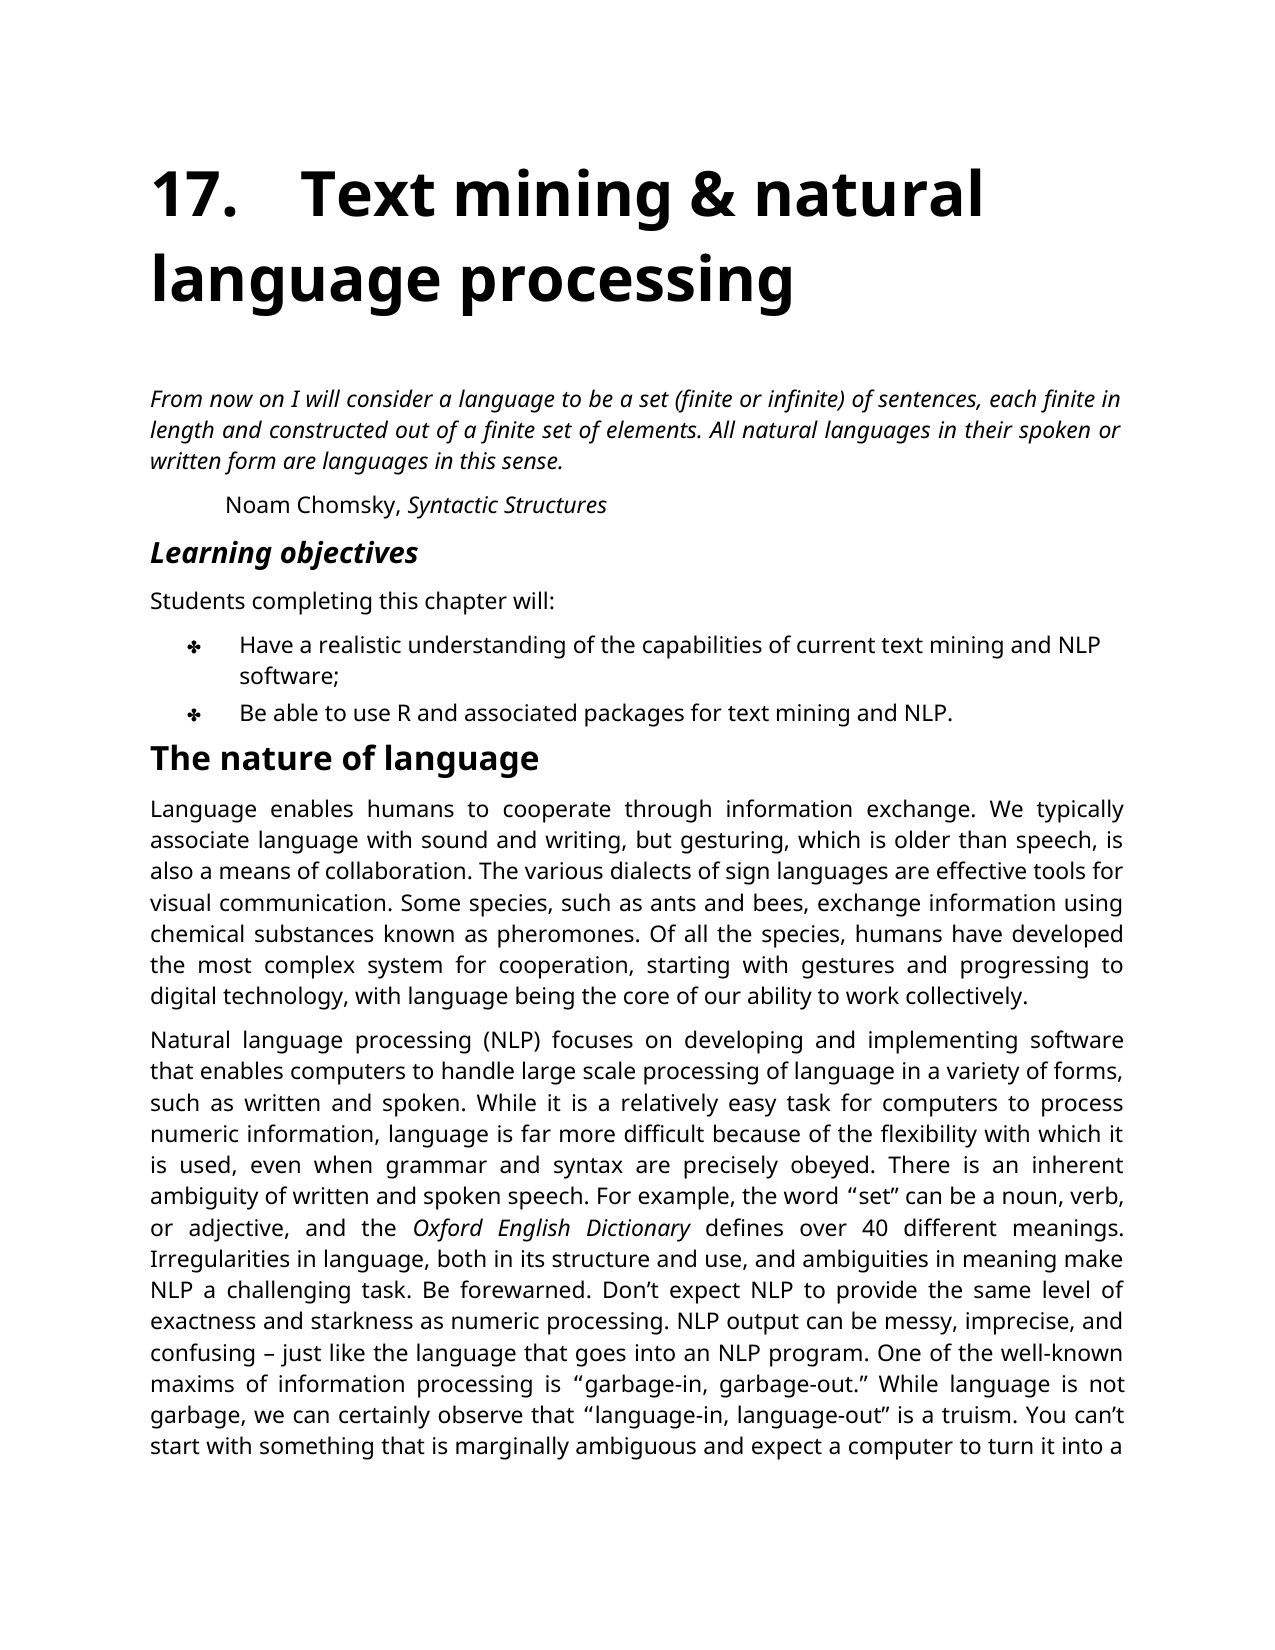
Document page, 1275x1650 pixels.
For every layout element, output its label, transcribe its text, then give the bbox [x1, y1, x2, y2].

list Have a realistic understanding of the capabilities of current text mining and NLP software; [187, 629, 1125, 691]
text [150, 1024, 1125, 1462]
list Be able to use R and associated packages for text mining and NLP. [187, 697, 1125, 729]
text Noam Chomsky, Syntactic Structures [150, 489, 1125, 520]
text From now on I will consider a language to be a set (finite or infinite) of sentences, each finite in length and constructed out of a finite set of elements. All natural languages in their spoken or written form are languages in this sense. [150, 383, 1125, 476]
subtitle Learning objectives [150, 533, 1125, 572]
text Language enables humans to cooperate through information exchange. We typically associate language with sound and writing, but gesturing, which is older than speech, is also a means of collaboration. The various dialects of sign languages are effective tools for visual communication. Some species, such as ants and bees, exchange information using chemical substances known as pheromones. Of all the species, humans have developed the most complex system for cooperation, starting with gestures and progressing to digital technology, with language being the core of our ability to work collectively. [150, 793, 1125, 1012]
text Students completing this chapter will: [150, 585, 1125, 616]
subtitle The nature of language [150, 735, 1125, 780]
title 17. Text mining & natural language processing [150, 150, 1125, 320]
